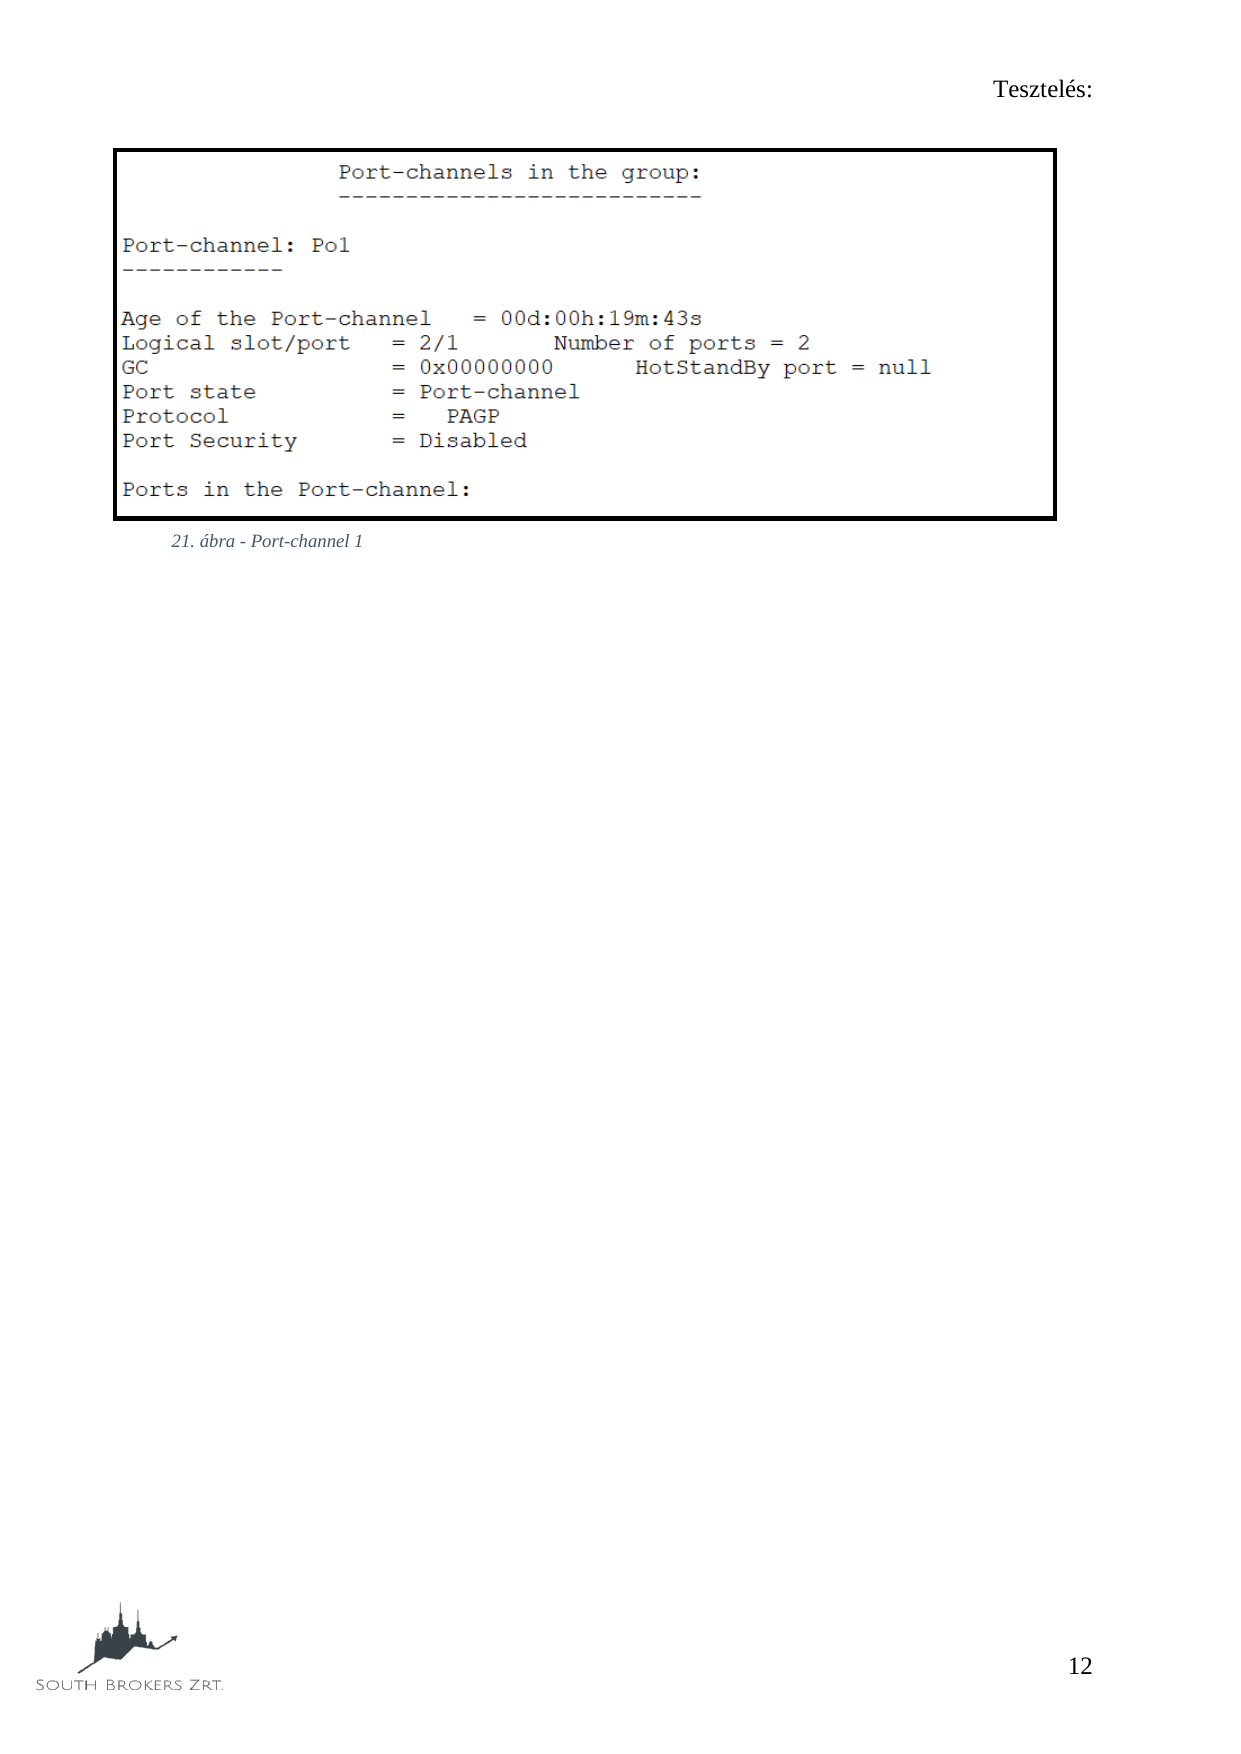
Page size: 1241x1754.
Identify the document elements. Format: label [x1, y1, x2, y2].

picture [117, 152, 1053, 516]
picture [0, 1556, 255, 1754]
